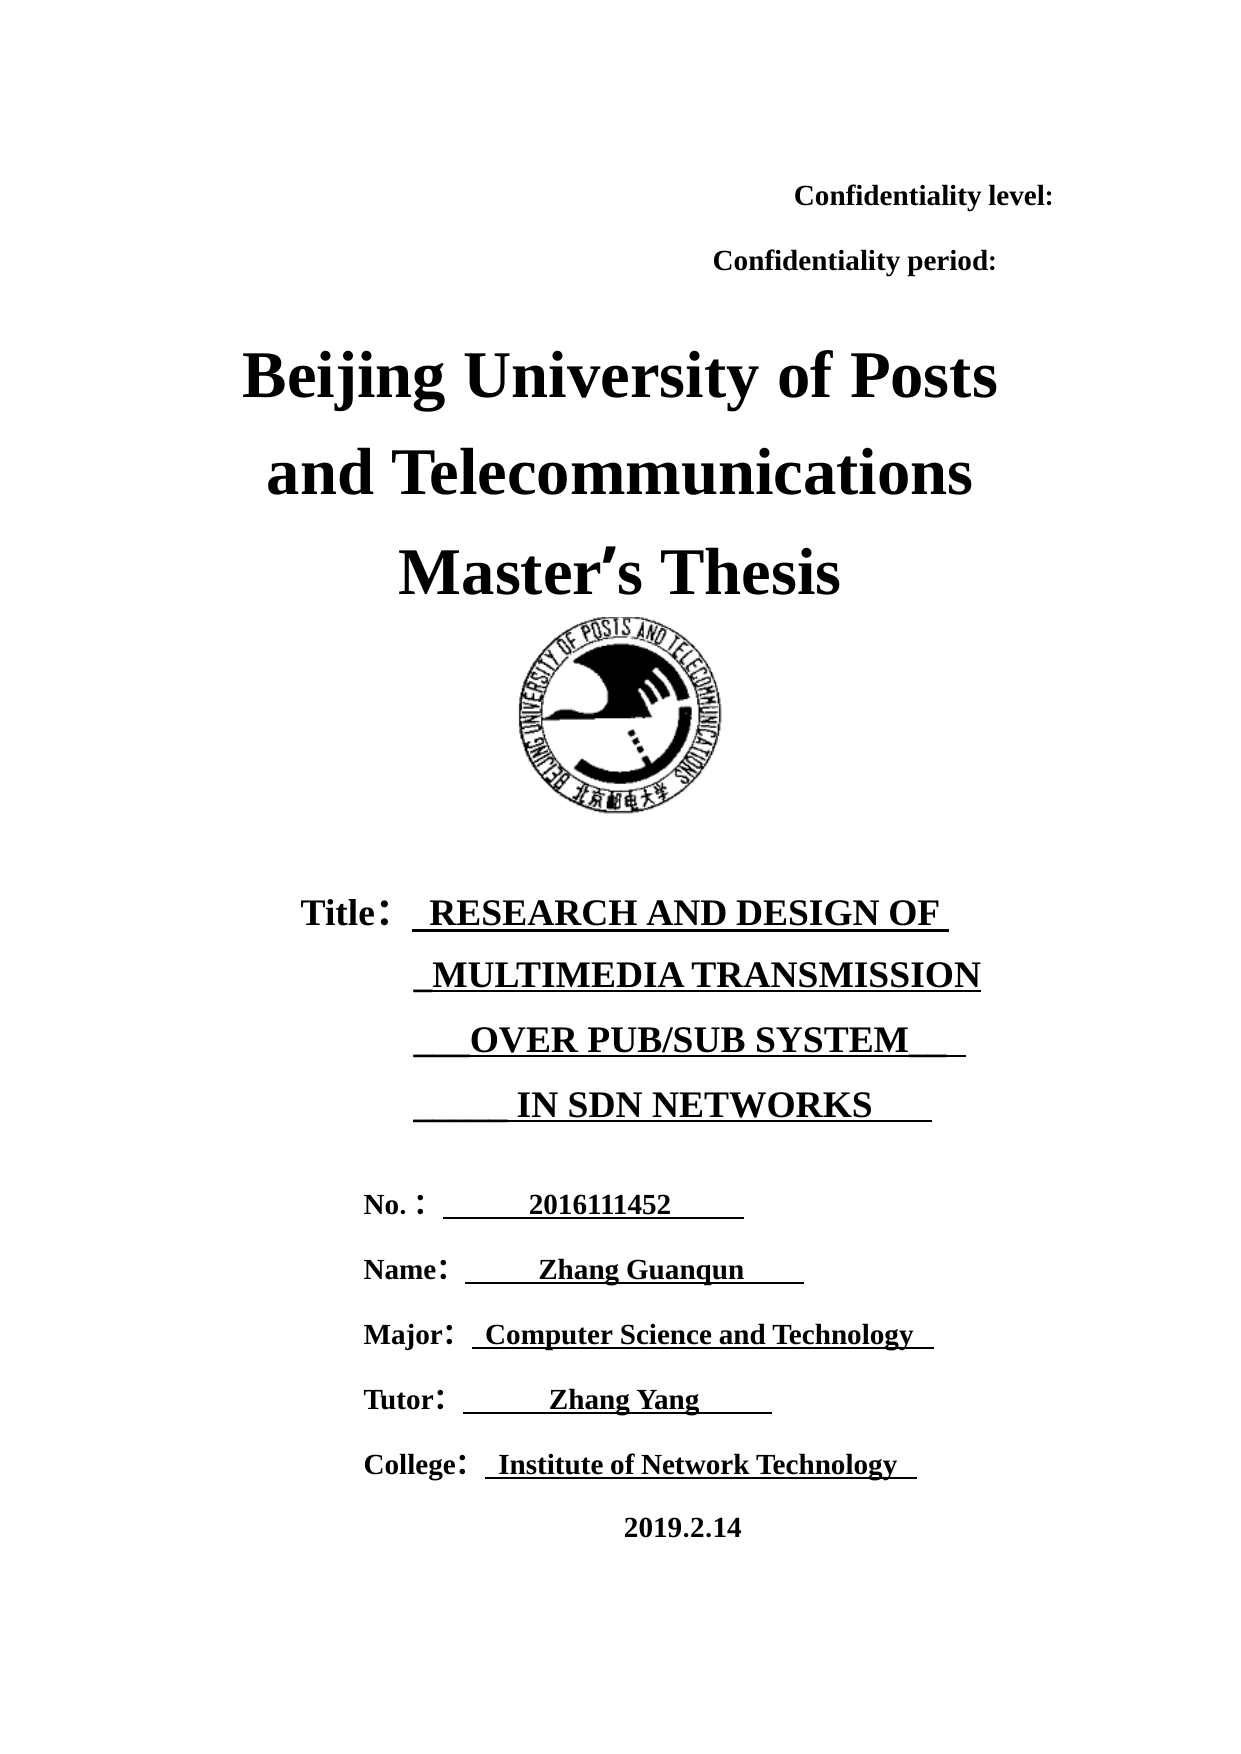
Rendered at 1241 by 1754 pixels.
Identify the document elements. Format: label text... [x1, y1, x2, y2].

text Major： Computer Science and Technology [187, 1299, 1053, 1364]
text Confidentiality period: [187, 227, 1053, 292]
picture [518, 617, 722, 814]
text Tutor： Zhang Yang [187, 1364, 1053, 1429]
text College： Institute of Network Technology [187, 1429, 1053, 1494]
text _____ IN SDN NETWORKS [187, 1072, 1053, 1137]
text Name： Zhang Guanqun [187, 1234, 1053, 1299]
text No. ： 2016111452 [187, 1169, 1053, 1234]
text Title： RESEARCH AND DESIGN OF [187, 877, 1053, 942]
text Beijing University of Posts [187, 324, 1053, 422]
text Master’s Thesis [187, 519, 1053, 617]
text 2019.2.14 [187, 1494, 1053, 1559]
text _MULTIMEDIA TRANSMISSION [187, 942, 1053, 1007]
text ___OVER PUB/SUB SYSTEM__ [187, 1007, 1053, 1072]
text and Telecommunications [187, 422, 1053, 519]
text Confidentiality level: [187, 162, 1053, 227]
